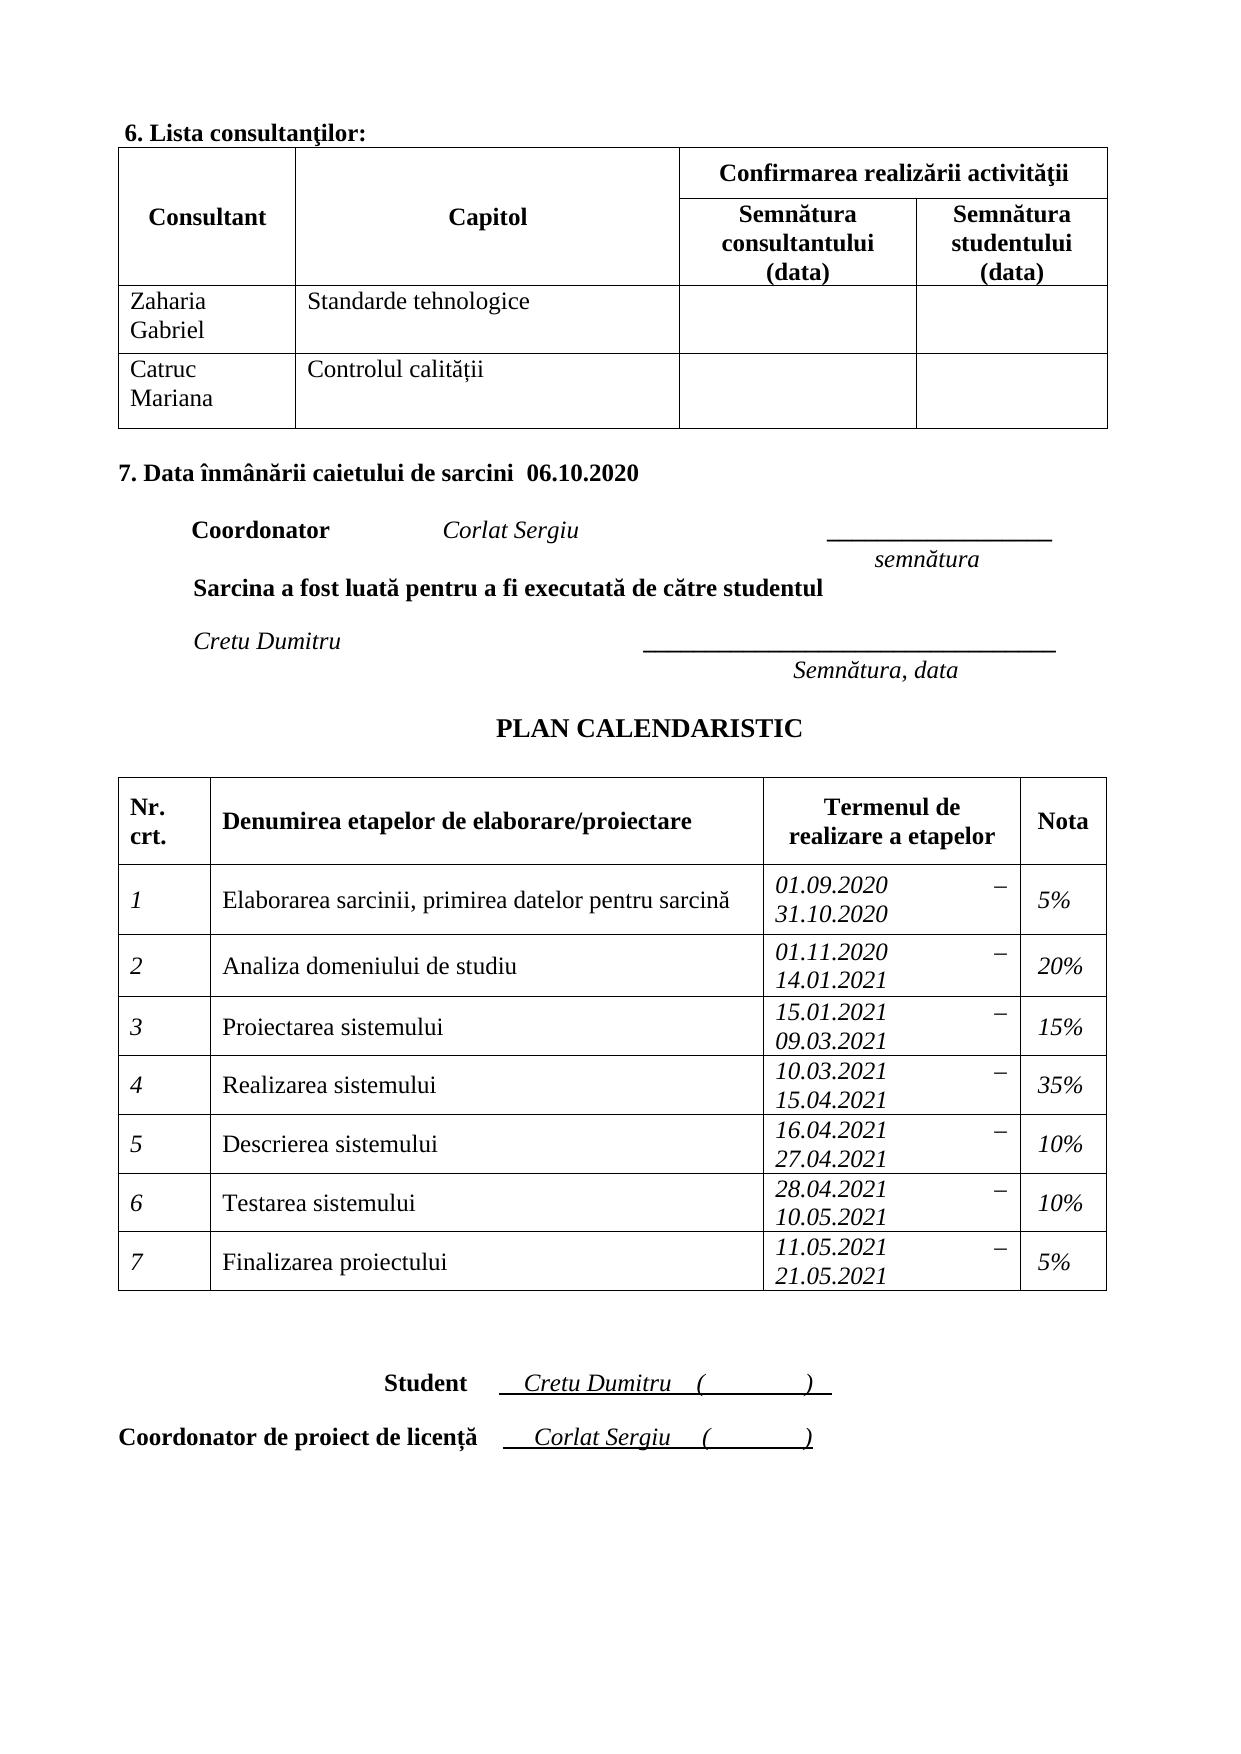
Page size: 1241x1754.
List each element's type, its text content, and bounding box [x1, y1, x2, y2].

table_cell 3 [119, 997, 210, 1055]
table_cell Realizarea sistemului [211, 1056, 763, 1114]
table_cell 15% [1021, 997, 1106, 1055]
table_header Nr. crt. [119, 778, 210, 863]
table_cell Controlul calității [296, 354, 679, 428]
table_cell 20% [1021, 935, 1106, 996]
table_cell [680, 286, 916, 353]
table_cell 5 [119, 1115, 210, 1173]
table_cell 35% [1021, 1056, 1106, 1114]
table_cell Proiectarea sistemului [211, 997, 763, 1055]
table_cell 10% [1021, 1115, 1106, 1173]
table_header Confirmarea realizării activităţii [680, 148, 1107, 198]
text Coordonator de proiect de licență Corlat Sergiu ( ) [118, 1422, 1181, 1451]
table_cell Catruc Mariana [119, 354, 295, 428]
table_cell Elaborarea sarcinii, primirea datelor pentru sarcină [211, 865, 763, 934]
table_cell 01.11.2020 – 14.01.2021 [764, 935, 1020, 996]
text 6. Lista consultanţilor: [118, 118, 1181, 147]
table_cell [680, 354, 916, 428]
table_cell 1 [119, 865, 210, 934]
table_cell Standarde tehnologice [296, 286, 679, 353]
table_cell 6 [119, 1174, 210, 1231]
table_cell [917, 354, 1107, 428]
table_cell Testarea sistemului [211, 1174, 763, 1231]
table_header Nota [1021, 778, 1106, 863]
table_cell Finalizarea proiectului [211, 1232, 763, 1290]
table_cell Zaharia Gabriel [119, 286, 295, 353]
table_header Consultant [119, 148, 295, 285]
text Coordonator Corlat Sergiu __________________ [118, 515, 1181, 544]
table_header Termenul de realizare a etapelor [764, 778, 1020, 863]
table_cell 4 [119, 1056, 210, 1114]
text Student Cretu Dumitru ( ) [118, 1368, 1181, 1397]
table_cell 5% [1021, 865, 1106, 934]
text PLAN CALENDARISTIC [118, 713, 1181, 744]
table_cell 7 [119, 1232, 210, 1290]
table_cell Descrierea sistemului [211, 1115, 763, 1173]
text Sarcina a fost luată pentru a fi executată de către studentul [118, 573, 1181, 601]
table_header Capitol [296, 148, 679, 285]
table_cell Analiza domeniului de studiu [211, 935, 763, 996]
table_header Denumirea etapelor de elaborare/proiectare [211, 778, 763, 863]
table_cell 2 [119, 935, 210, 996]
table_cell [917, 286, 1107, 353]
table_cell 10% [1021, 1174, 1106, 1231]
text semnătura [118, 544, 1181, 573]
text Semnătura, data [118, 655, 1181, 684]
table_cell 5% [1021, 1232, 1106, 1290]
table_cell 01.09.2020 – 31.10.2020 [764, 865, 1020, 934]
text 7. Data înmânării caietului de sarcini 06.10.2020 [118, 458, 1181, 486]
text Cretu Dumitru _________________________________ [118, 626, 1181, 655]
